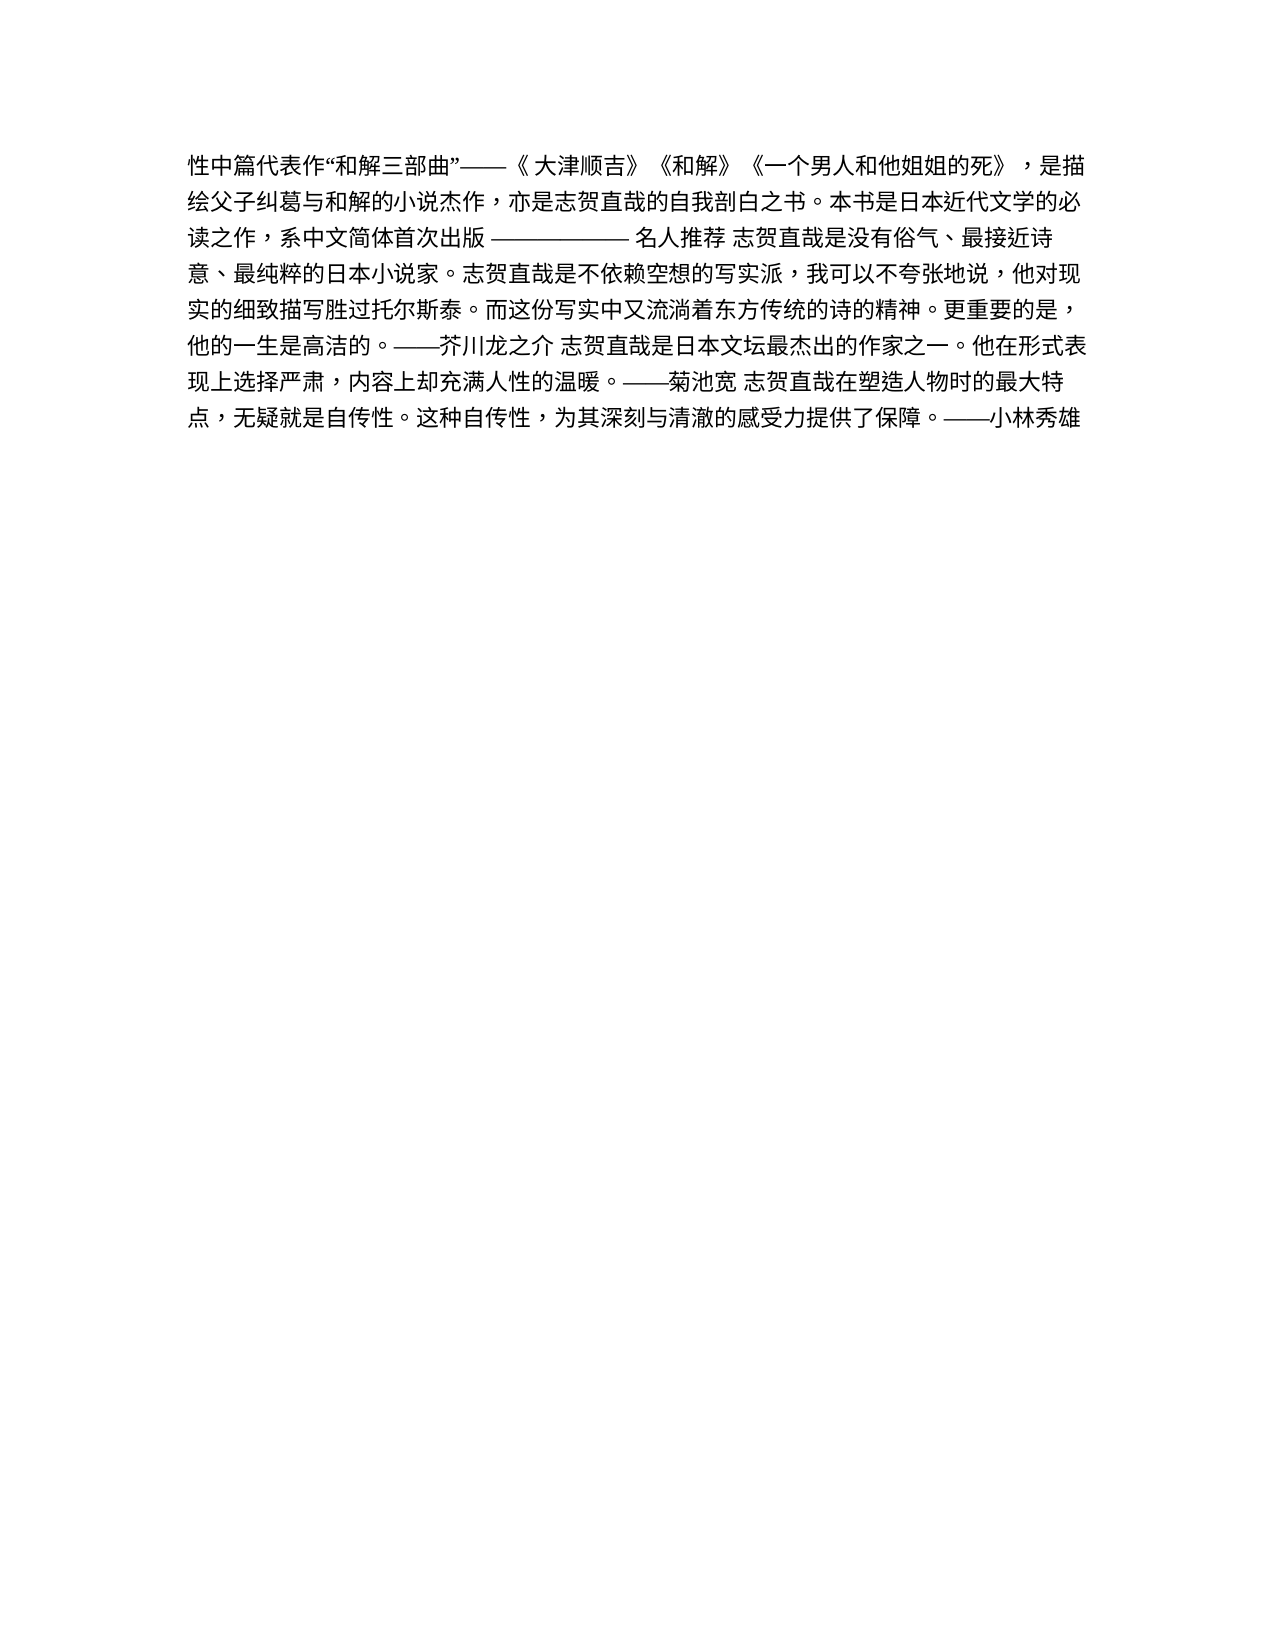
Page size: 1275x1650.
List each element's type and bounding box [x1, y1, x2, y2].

text [187, 150, 1087, 433]
